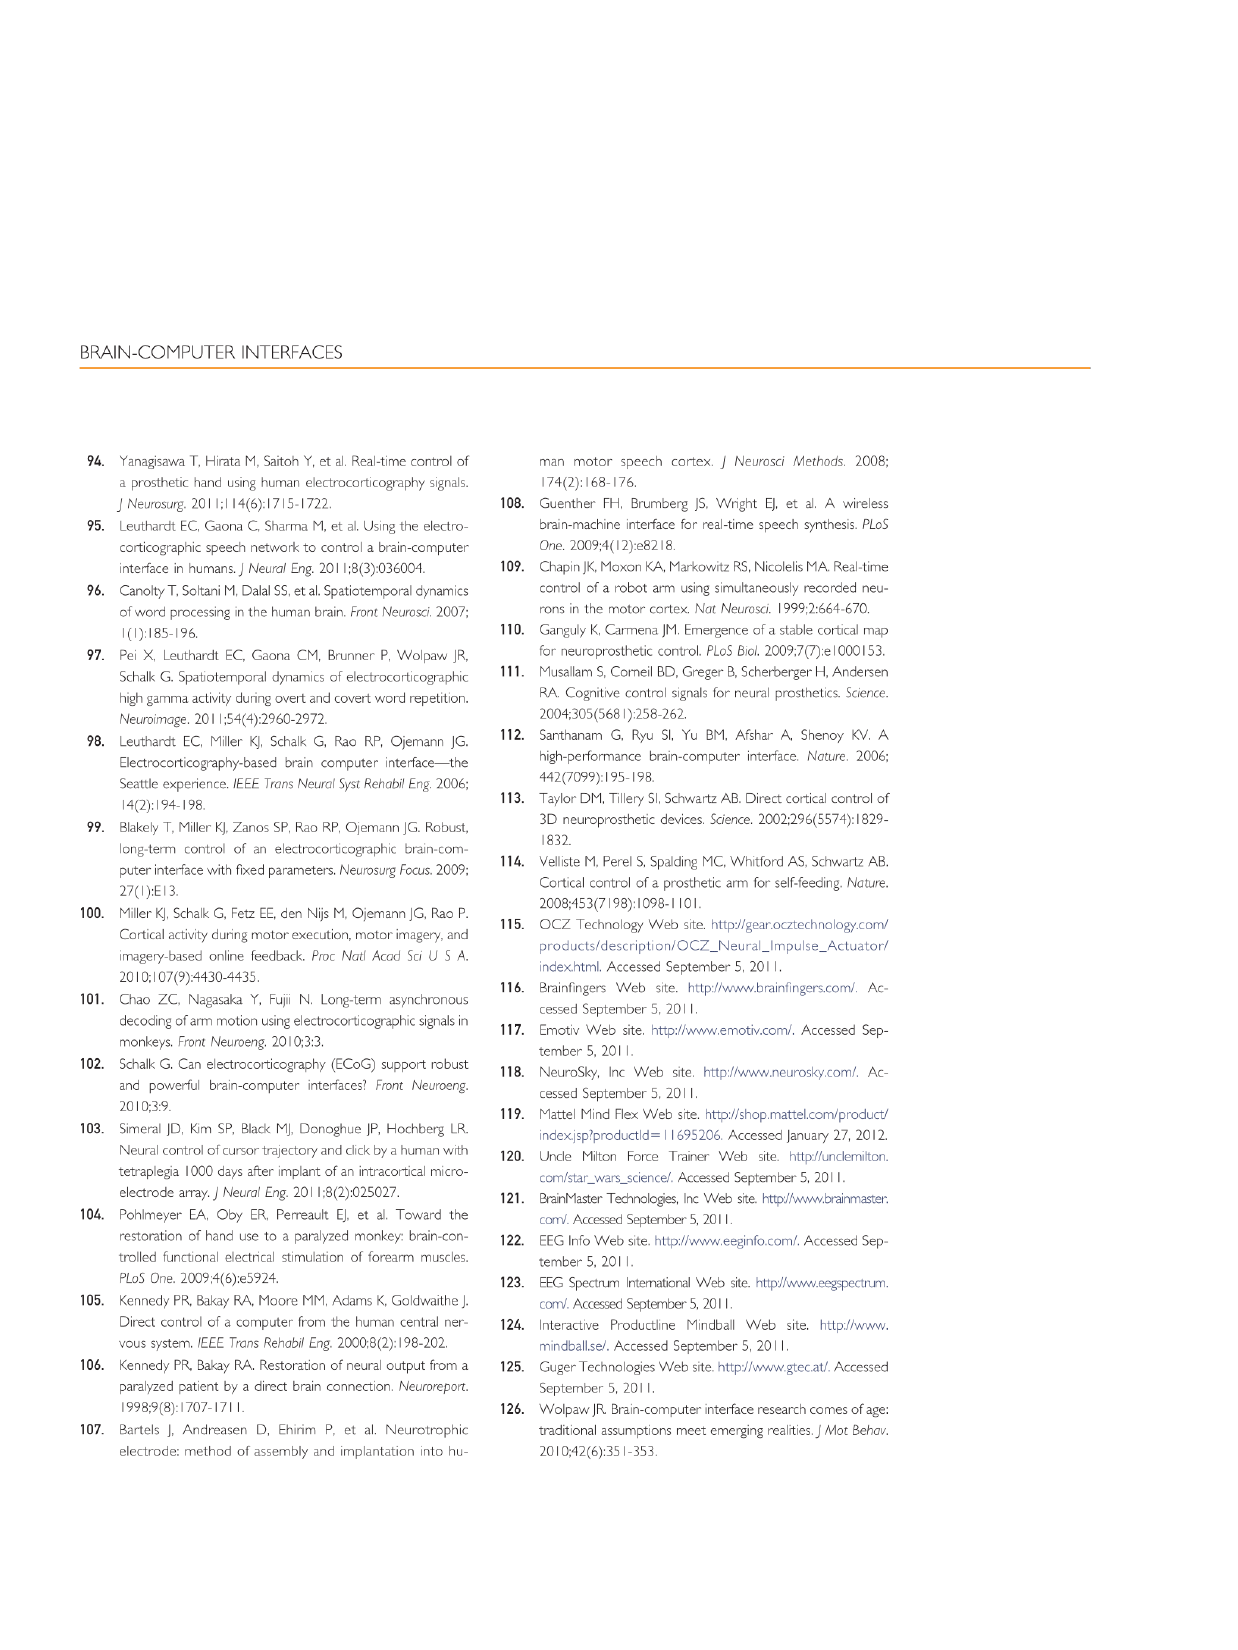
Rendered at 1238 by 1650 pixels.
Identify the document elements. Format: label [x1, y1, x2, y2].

picture [0, 255, 1167, 1650]
